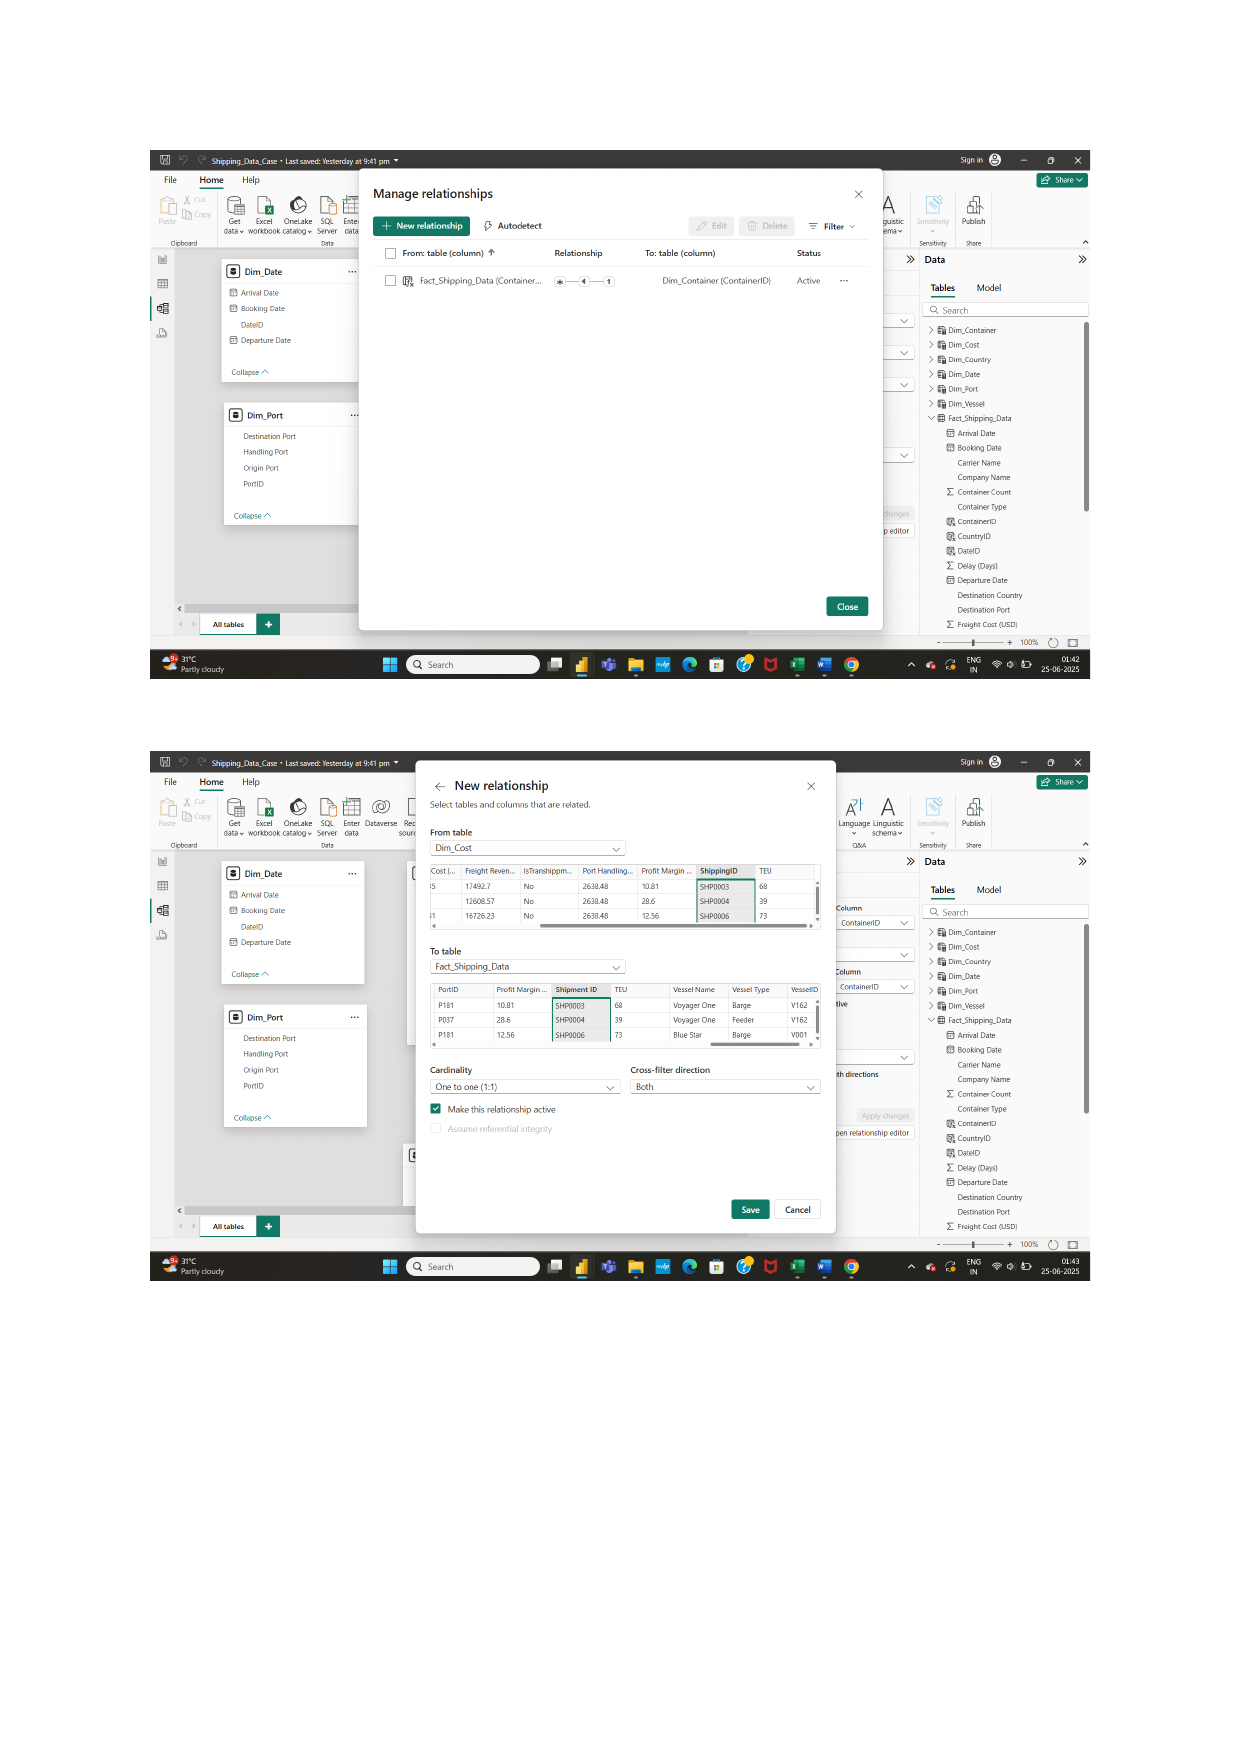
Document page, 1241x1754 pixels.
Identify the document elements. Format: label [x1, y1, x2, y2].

picture [150, 751, 1091, 1281]
picture [150, 150, 1091, 679]
